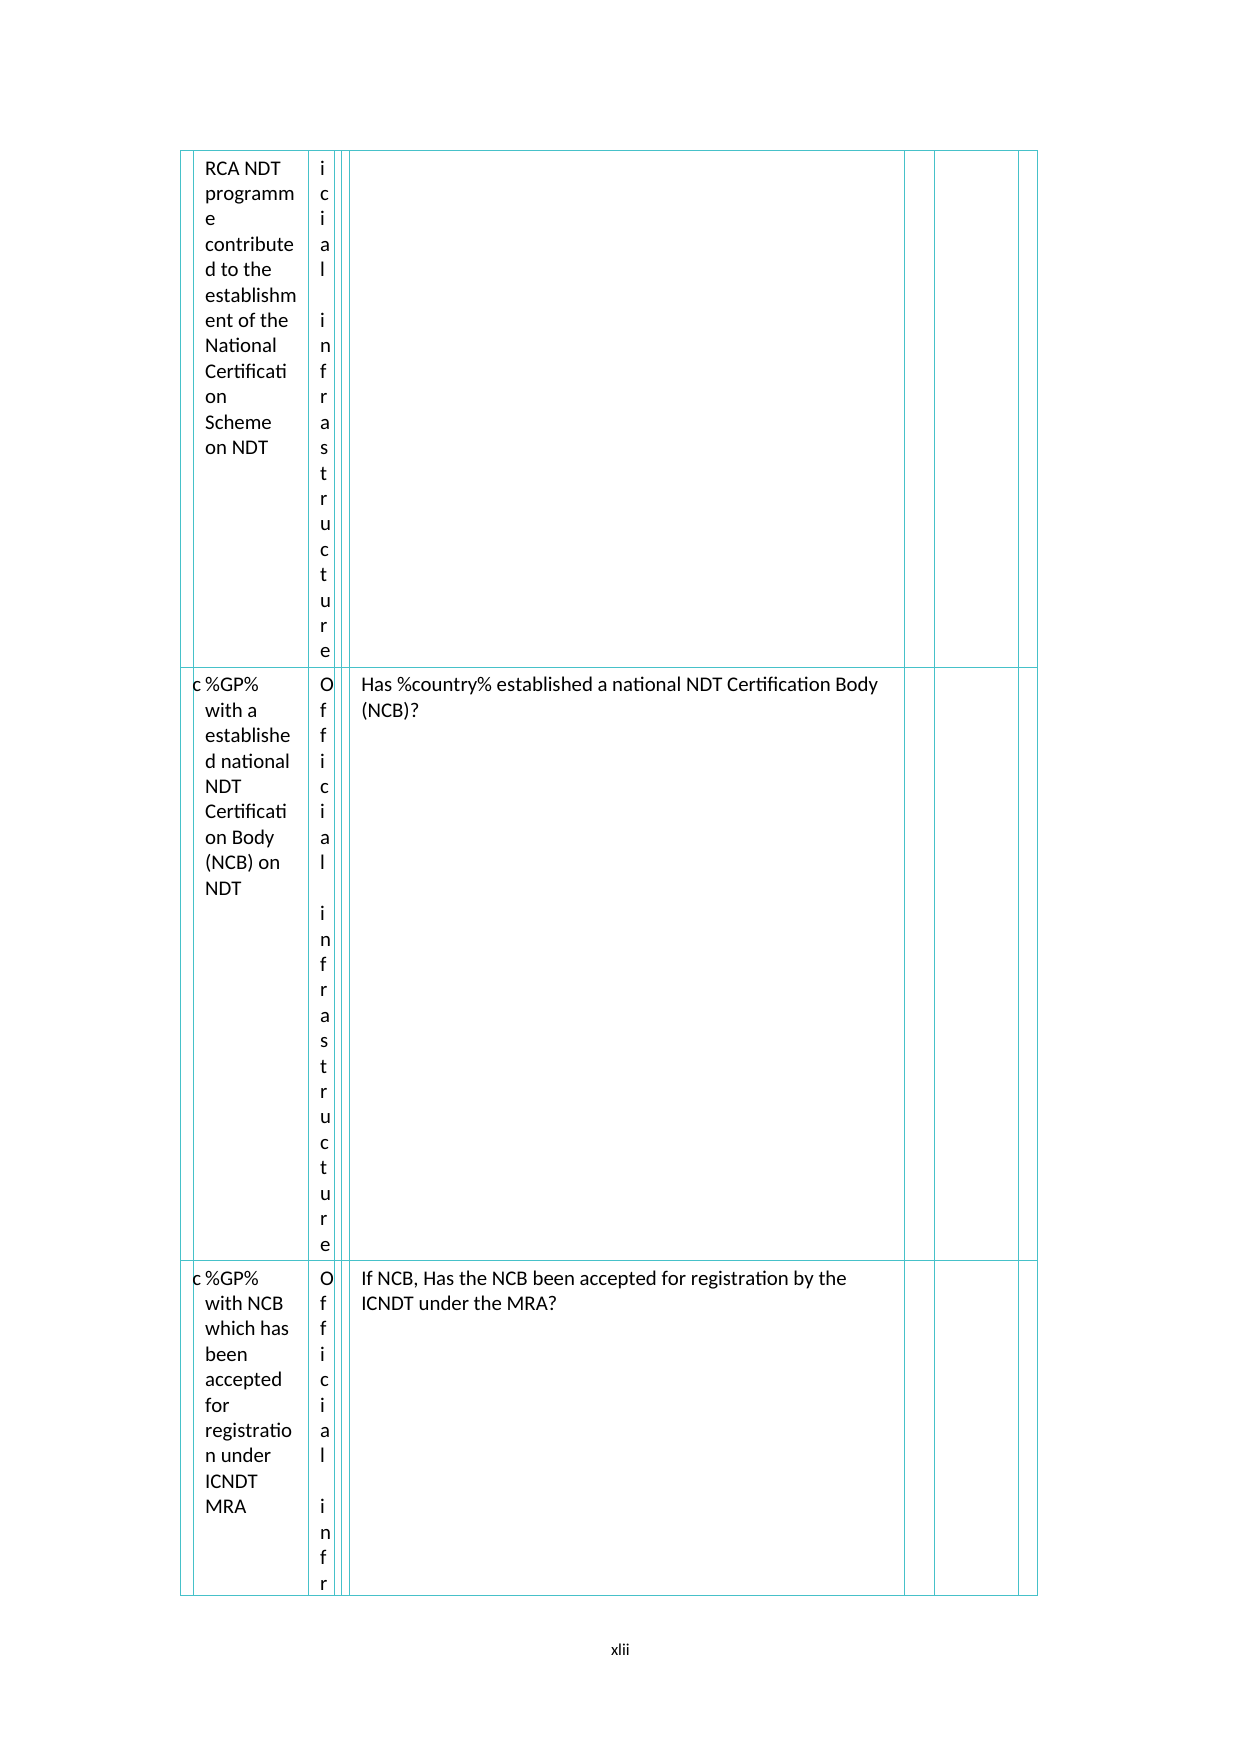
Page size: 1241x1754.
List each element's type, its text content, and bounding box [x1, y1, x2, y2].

table_cell [935, 151, 1018, 667]
table_cell [905, 1261, 934, 1595]
table_cell [1019, 668, 1037, 1260]
table_cell [1019, 1261, 1037, 1595]
table_cell [1019, 151, 1037, 667]
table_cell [309, 151, 334, 667]
table_cell [935, 668, 1018, 1260]
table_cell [350, 1261, 904, 1595]
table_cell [309, 1261, 334, 1595]
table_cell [194, 1261, 308, 1595]
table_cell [194, 151, 308, 667]
table_cell [935, 1261, 1018, 1595]
table_cell [905, 668, 934, 1260]
table_cell Has %country% established a national NDT Certification Body (NCB)? [350, 668, 904, 1260]
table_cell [350, 151, 904, 667]
table_cell %GP% with a established national NDT Certification Body (NCB) on NDT [194, 668, 308, 1260]
table_cell [905, 151, 934, 667]
table_cell Official infrastructure [309, 668, 334, 1260]
